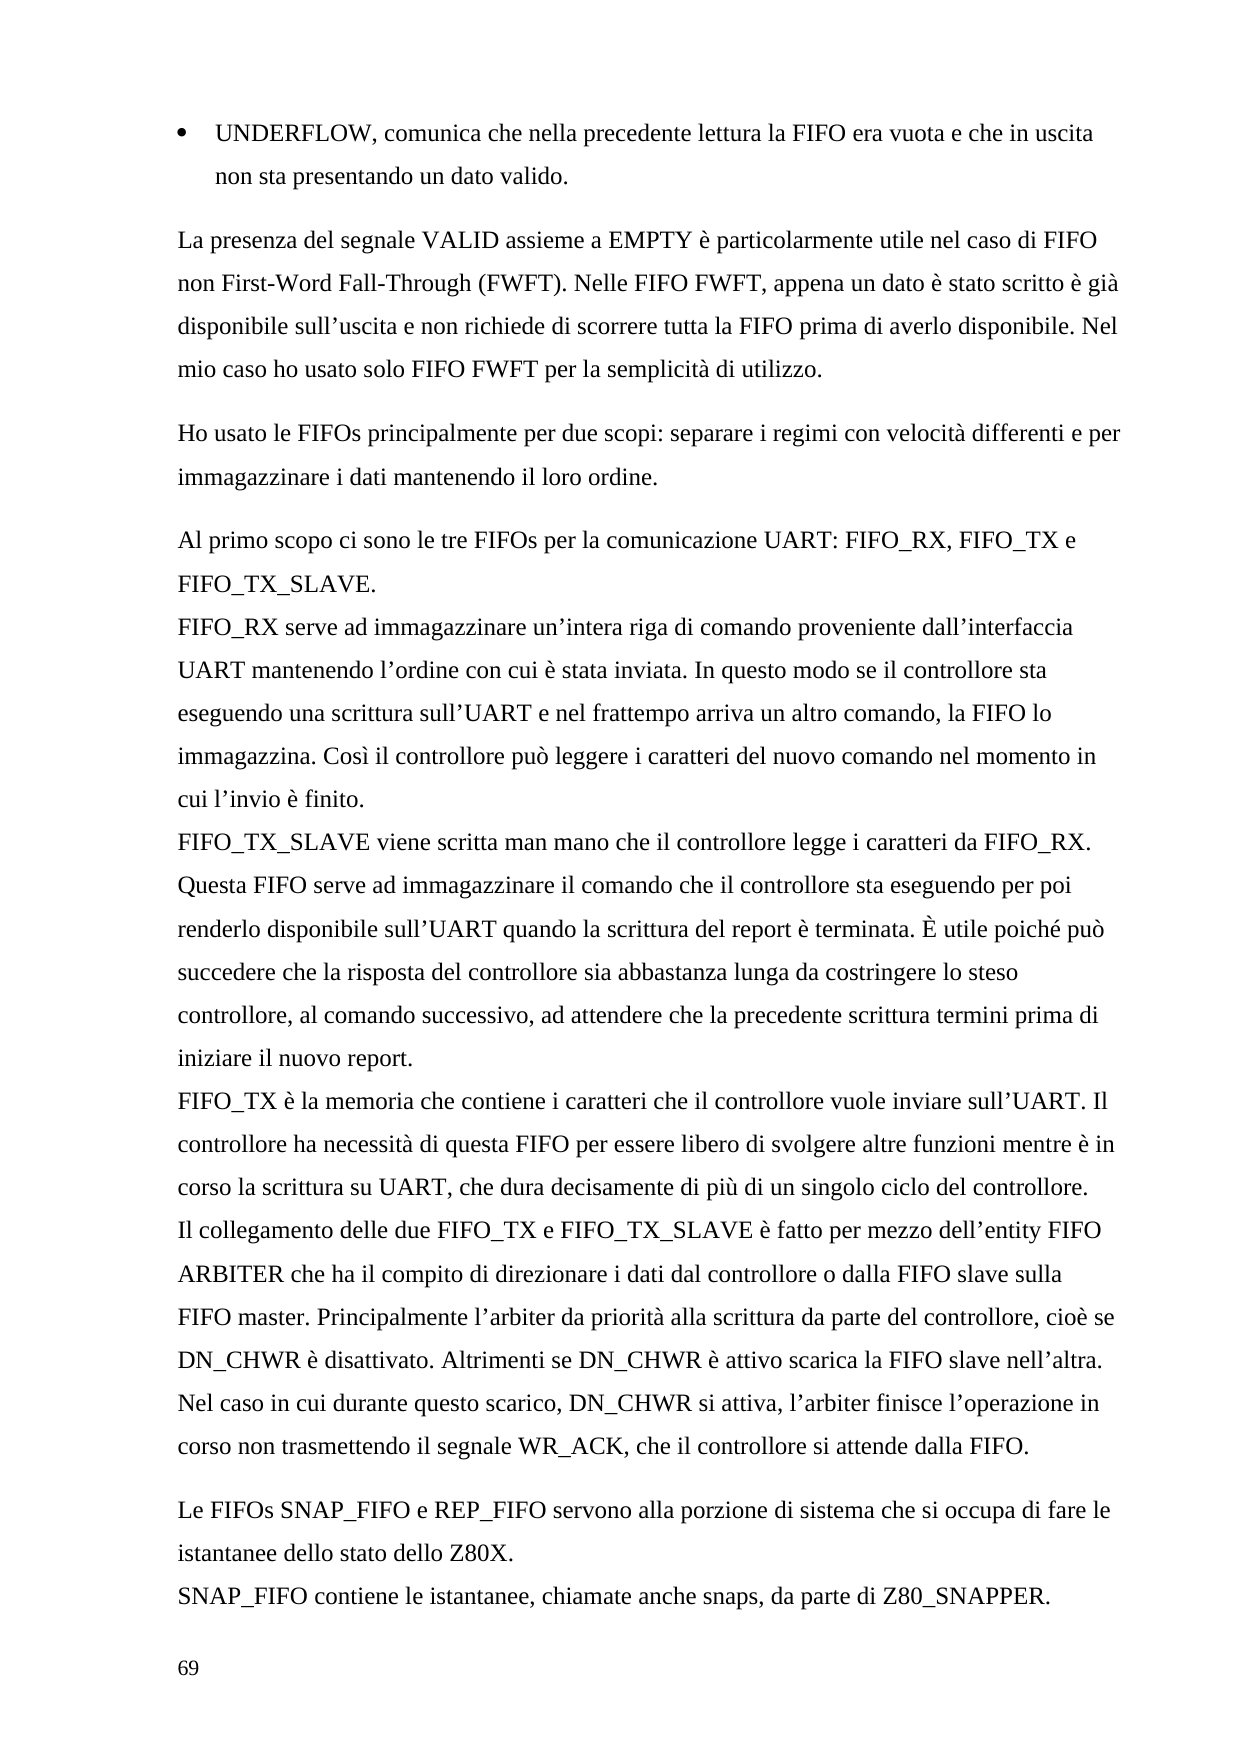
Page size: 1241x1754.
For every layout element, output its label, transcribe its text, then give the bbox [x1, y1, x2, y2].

text Al primo scopo ci sono le tre FIFOs per la comunicazione UART: FIFO_RX, FIFO_TX e FIFO_TX_SLAVE. FIFO_RX serve ad immagazzinare un’intera riga di comando proveniente dall’interfaccia UART mantenendo l’ordine con cui è stata inviata. In questo modo se il controllore sta eseguendo una scrittura sull’UART e nel frattempo arriva un altro comando, la FIFO lo immagazzina. Così il controllore può leggere i caratteri del nuovo comando nel momento in cui l’invio è finito. FIFO_TX_SLAVE viene scritta man mano che il controllore legge i caratteri da FIFO_RX. Questa FIFO serve ad immagazzinare il comando che il controllore sta eseguendo per poi renderlo disponibile sull’UART quando la scrittura del report è terminata. È utile poiché può succedere che la risposta del controllore sia abbastanza lunga da costringere lo steso controllore, al comando successivo, ad attendere che la precedente scrittura termini prima di iniziare il nuovo report. FIFO_TX è la memoria che contiene i caratteri che il controllore vuole inviare sull’UART. Il controllore ha necessità di questa FIFO per essere libero di svolgere altre funzioni mentre è in corso la scrittura su UART, che dura decisamente di più di un singolo ciclo del controllore. Il collegamento delle due FIFO_TX e FIFO_TX_SLAVE è fatto per mezzo dell’entity FIFO ARBITER che ha il compito di direzionare i dati dal controllore o dalla FIFO slave sulla FIFO master. Principalmente l’arbiter da priorità alla scrittura da parte del controllore, cioè se DN_CHWR è disattivato. Altrimenti se DN_CHWR è attivo scarica la FIFO slave nell’altra. Nel caso in cui durante questo scarico, DN_CHWR si attiva, l’arbiter finisce l’operazione in corso non trasmettendo il segnale WR_ACK, che il controllore si attende dalla FIFO. [177, 526, 1122, 1460]
text La presenza del segnale VALID assieme a EMPTY è particolarmente utile nel caso di FIFO non First-Word Fall-Through (FWFT). Nelle FIFO FWFT, appena un dato è stato scritto è già disponibile sull’uscita e non richiede di scorrere tutta la FIFO prima di averlo disponibile. Nel mio caso ho usato solo FIFO FWFT per la semplicità di utilizzo. [177, 225, 1122, 383]
text Ho usato le FIFOs principalmente per due scopi: separare i regimi con velocità differenti e per immagazzinare i dati mantenendo il loro ordine. [177, 418, 1122, 490]
list UNDERFLOW, comunica che nella precedente lettura la FIFO era vuota e che in uscita non sta presentando un dato valido. [177, 118, 1122, 190]
